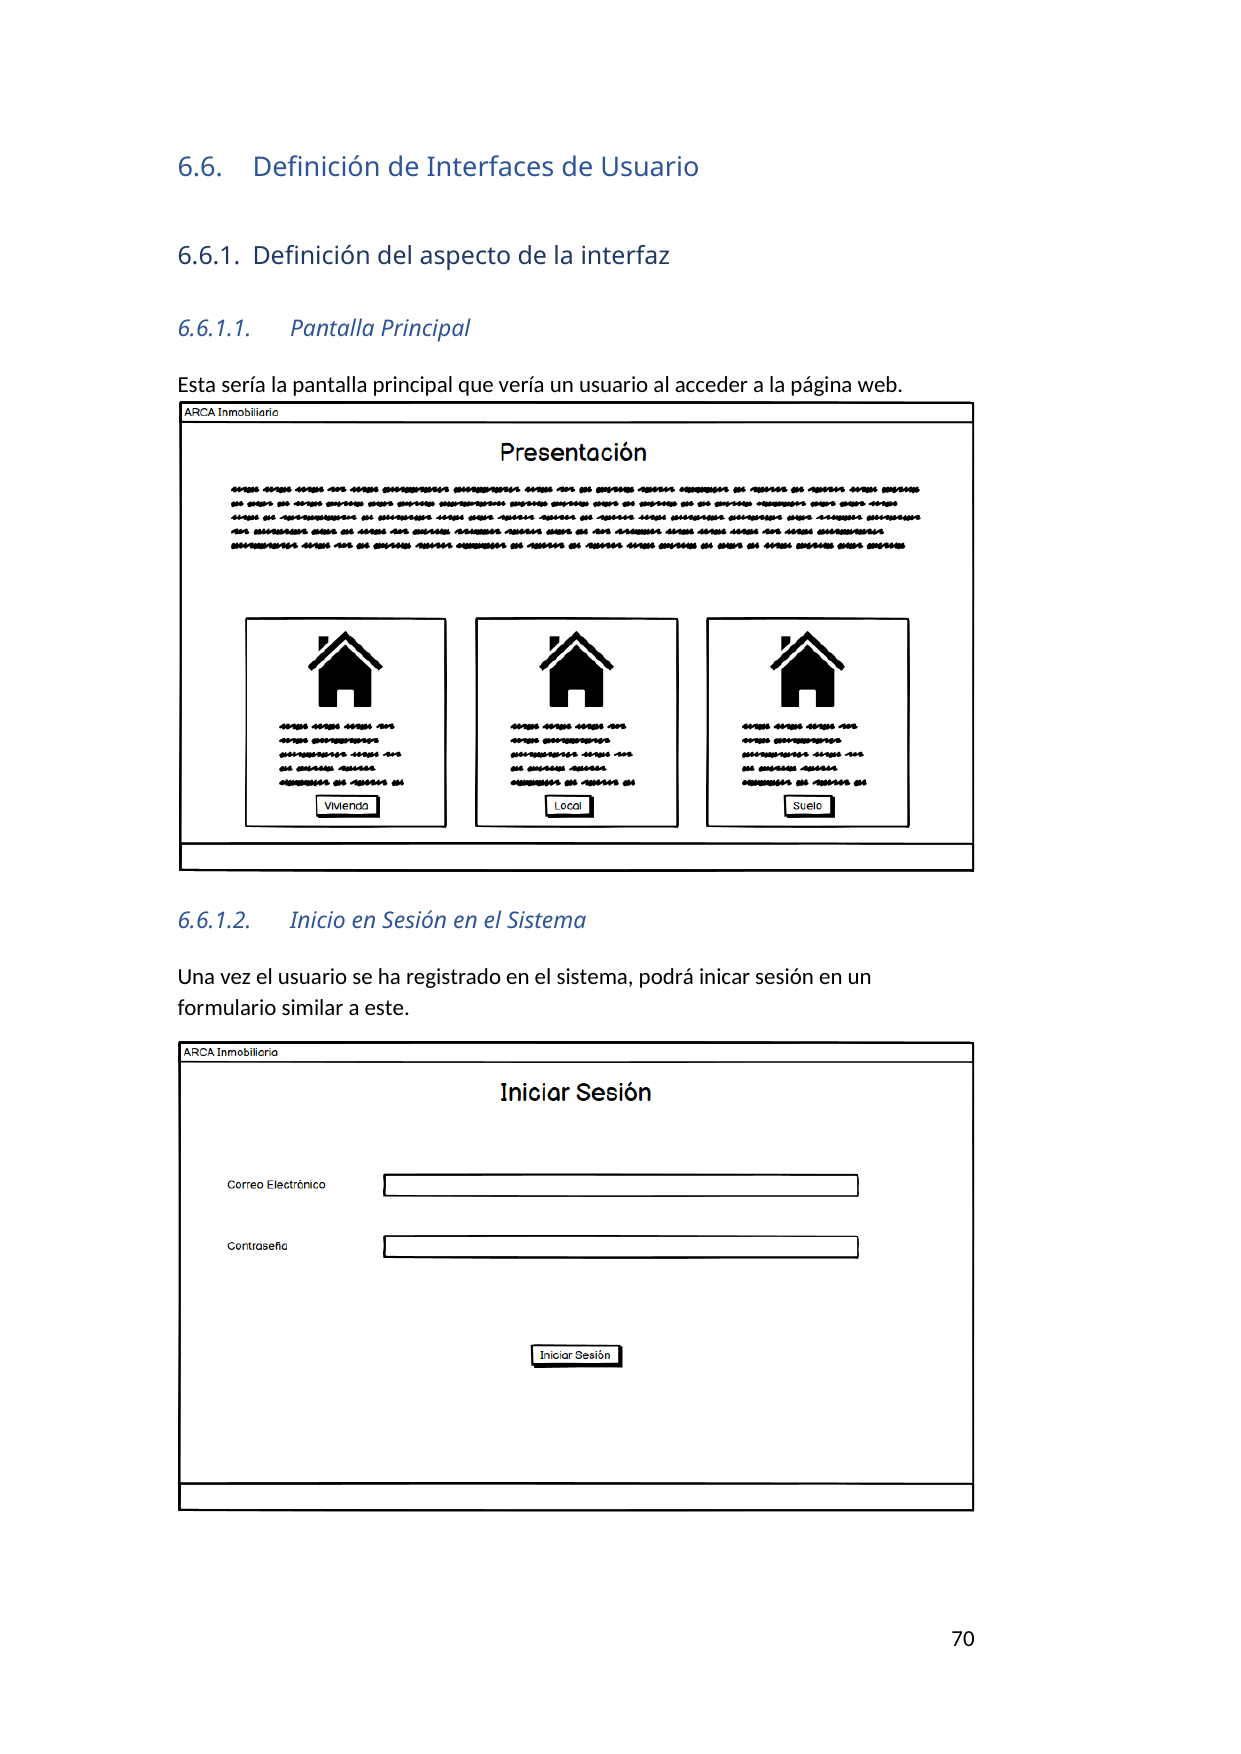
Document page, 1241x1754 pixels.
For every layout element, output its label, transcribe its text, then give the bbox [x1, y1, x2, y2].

subtitle Definición de Interfaces de Usuario [177, 148, 974, 184]
picture [177, 1039, 975, 1512]
subtitle Inicio en Sesión en el Sistema [177, 904, 974, 935]
text Esta sería la pantalla principal que vería un usuario al acceder a la página web. [177, 371, 974, 400]
subtitle Definición del aspecto de la interfaz [177, 237, 974, 272]
picture [177, 400, 975, 873]
text Una vez el usuario se ha registrado en el sistema, podrá inicar sesión en un formulario similar a este. [177, 962, 974, 1021]
subtitle Pantalla Principal [177, 312, 974, 343]
